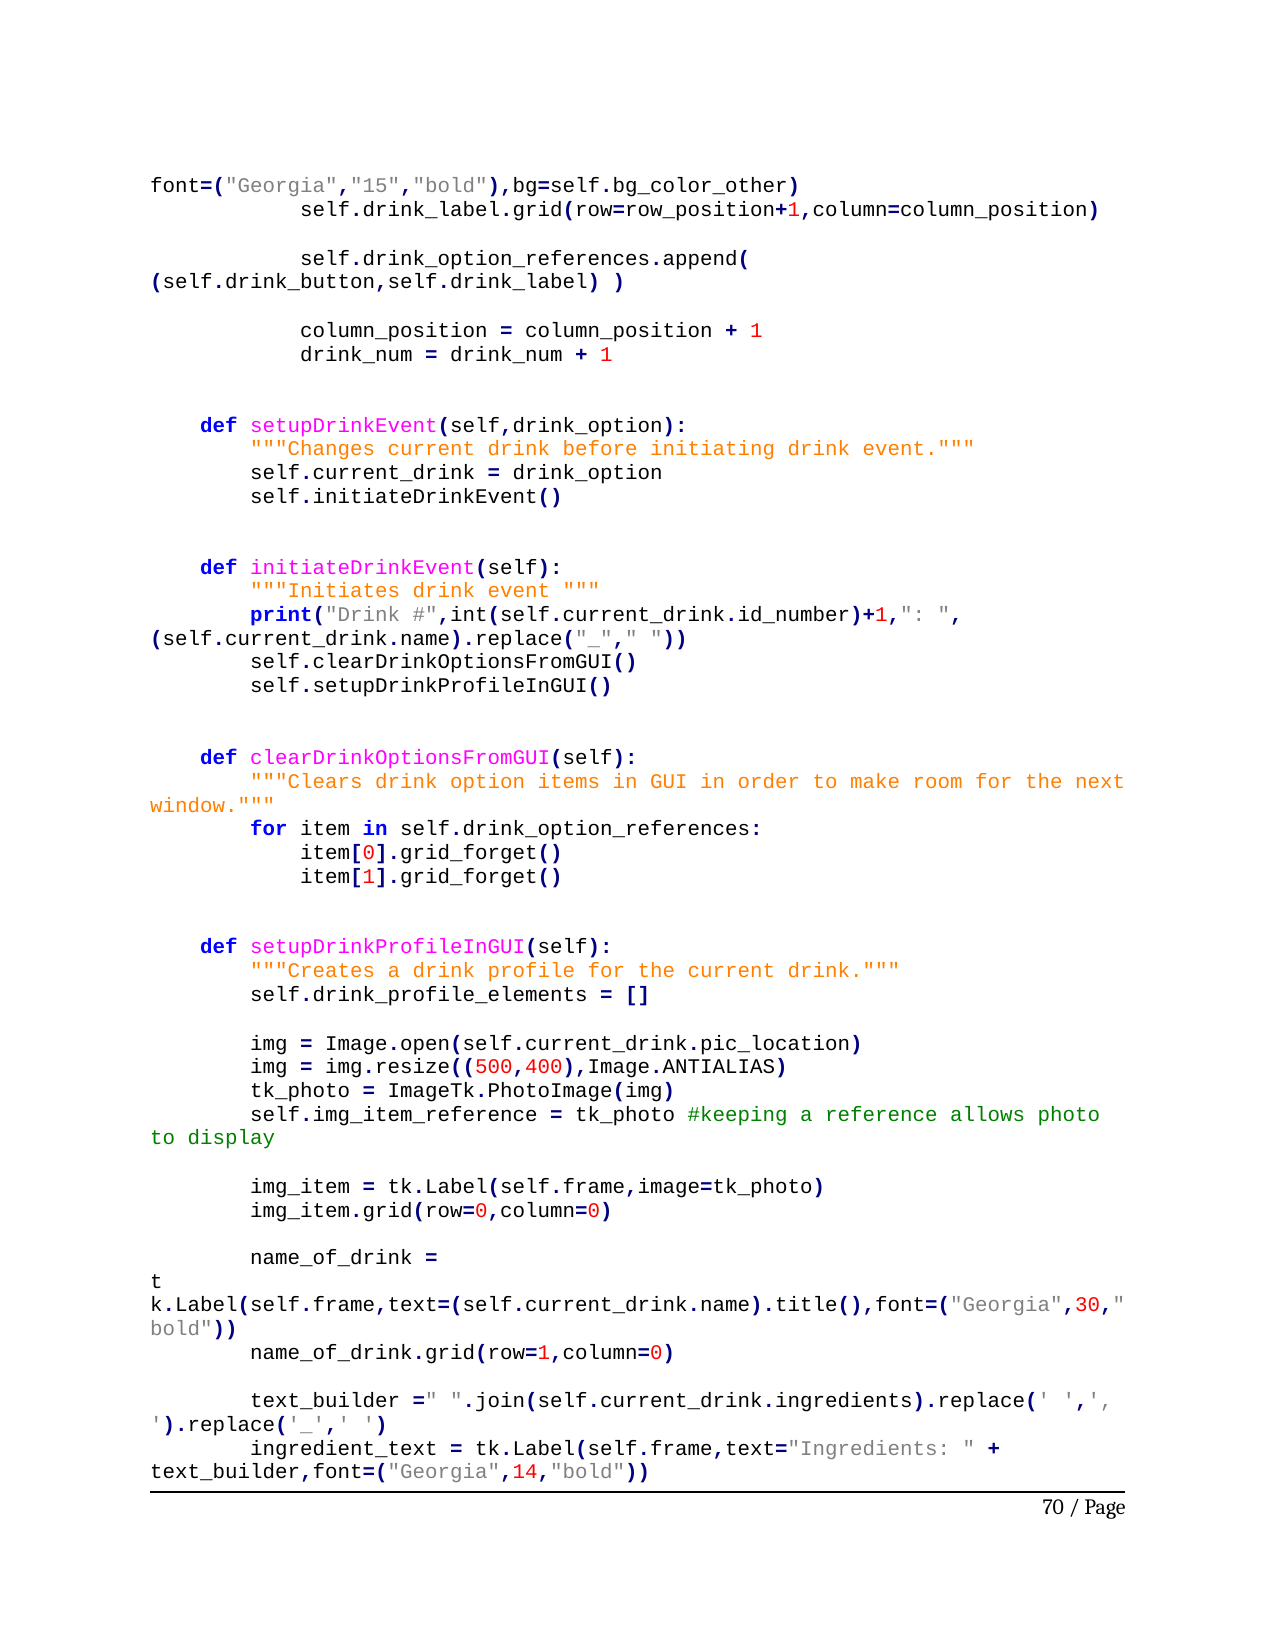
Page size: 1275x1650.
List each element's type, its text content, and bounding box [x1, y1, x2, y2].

text def setupDrinkProfileInGUI(self): [150, 937, 1125, 960]
text self.setupDrinkProfileInGUI() [150, 675, 1125, 698]
text img_item.grid(row=0,column=0) [150, 1200, 1125, 1223]
text name_of_drink.grid(row=1,column=0) [150, 1342, 1125, 1365]
text font=("Georgia","15","bold"),bg=self.bg_color_other) [150, 150, 1125, 199]
text def initiateDrinkEvent(self): [150, 557, 1125, 580]
text """Creates a drink profile for the current drink.""" [150, 960, 1125, 984]
text item[1].grid_forget() [150, 866, 1125, 889]
text img = Image.open(self.current_drink.pic_location) [150, 1033, 1125, 1056]
text item[0].grid_forget() [150, 842, 1125, 866]
text self.drink_option_references.append( (self.drink_button,self.drink_label) ) [150, 248, 1125, 295]
text img = img.resize((500,400),Image.ANTIALIAS) [150, 1056, 1125, 1080]
text tk_photo = ImageTk.PhotoImage(img) [150, 1080, 1125, 1104]
text """Initiates drink event """ [150, 580, 1125, 604]
text for item in self.drink_option_references: [150, 818, 1125, 842]
text print("Drink #",int(self.current_drink.id_number)+1,": ",(self.current_drink.name).replace("_"," ")) [150, 604, 1125, 651]
text self.current_drink = drink_option [150, 462, 1125, 486]
text def setupDrinkEvent(self,drink_option): [150, 415, 1125, 438]
text self.drink_label.grid(row=row_position+1,column=column_position) [150, 199, 1125, 222]
text self.drink_profile_elements = [] [150, 984, 1125, 1007]
text """Changes current drink before initiating drink event.""" [150, 438, 1125, 462]
text self.initiateDrinkEvent() [150, 486, 1125, 509]
text self.img_item_reference = tk_photo #keeping a reference allows photo to display [150, 1104, 1125, 1151]
text def clearDrinkOptionsFromGUI(self): [150, 747, 1125, 771]
text column_position = column_position + 1 [150, 320, 1125, 344]
text ingredient_text = tk.Label(self.frame,text="Ingredients: " + text_builder,font=("Georgia",14,"bold")) [150, 1438, 1125, 1485]
text img_item = tk.Label(self.frame,image=tk_photo) [150, 1176, 1125, 1200]
text text_builder =" ".join(self.current_drink.ingredients).replace(' ',', ').replace('_',' ') [150, 1391, 1125, 1438]
text drink_num = drink_num + 1 [150, 344, 1125, 367]
text name_of_drink = tk.Label(self.frame,text=(self.current_drink.name).title(),font=("Georgia",30,"bold")) [150, 1247, 1125, 1342]
text """Clears drink option items in GUI in order to make room for the next window.""" [150, 771, 1125, 818]
text self.clearDrinkOptionsFromGUI() [150, 651, 1125, 675]
